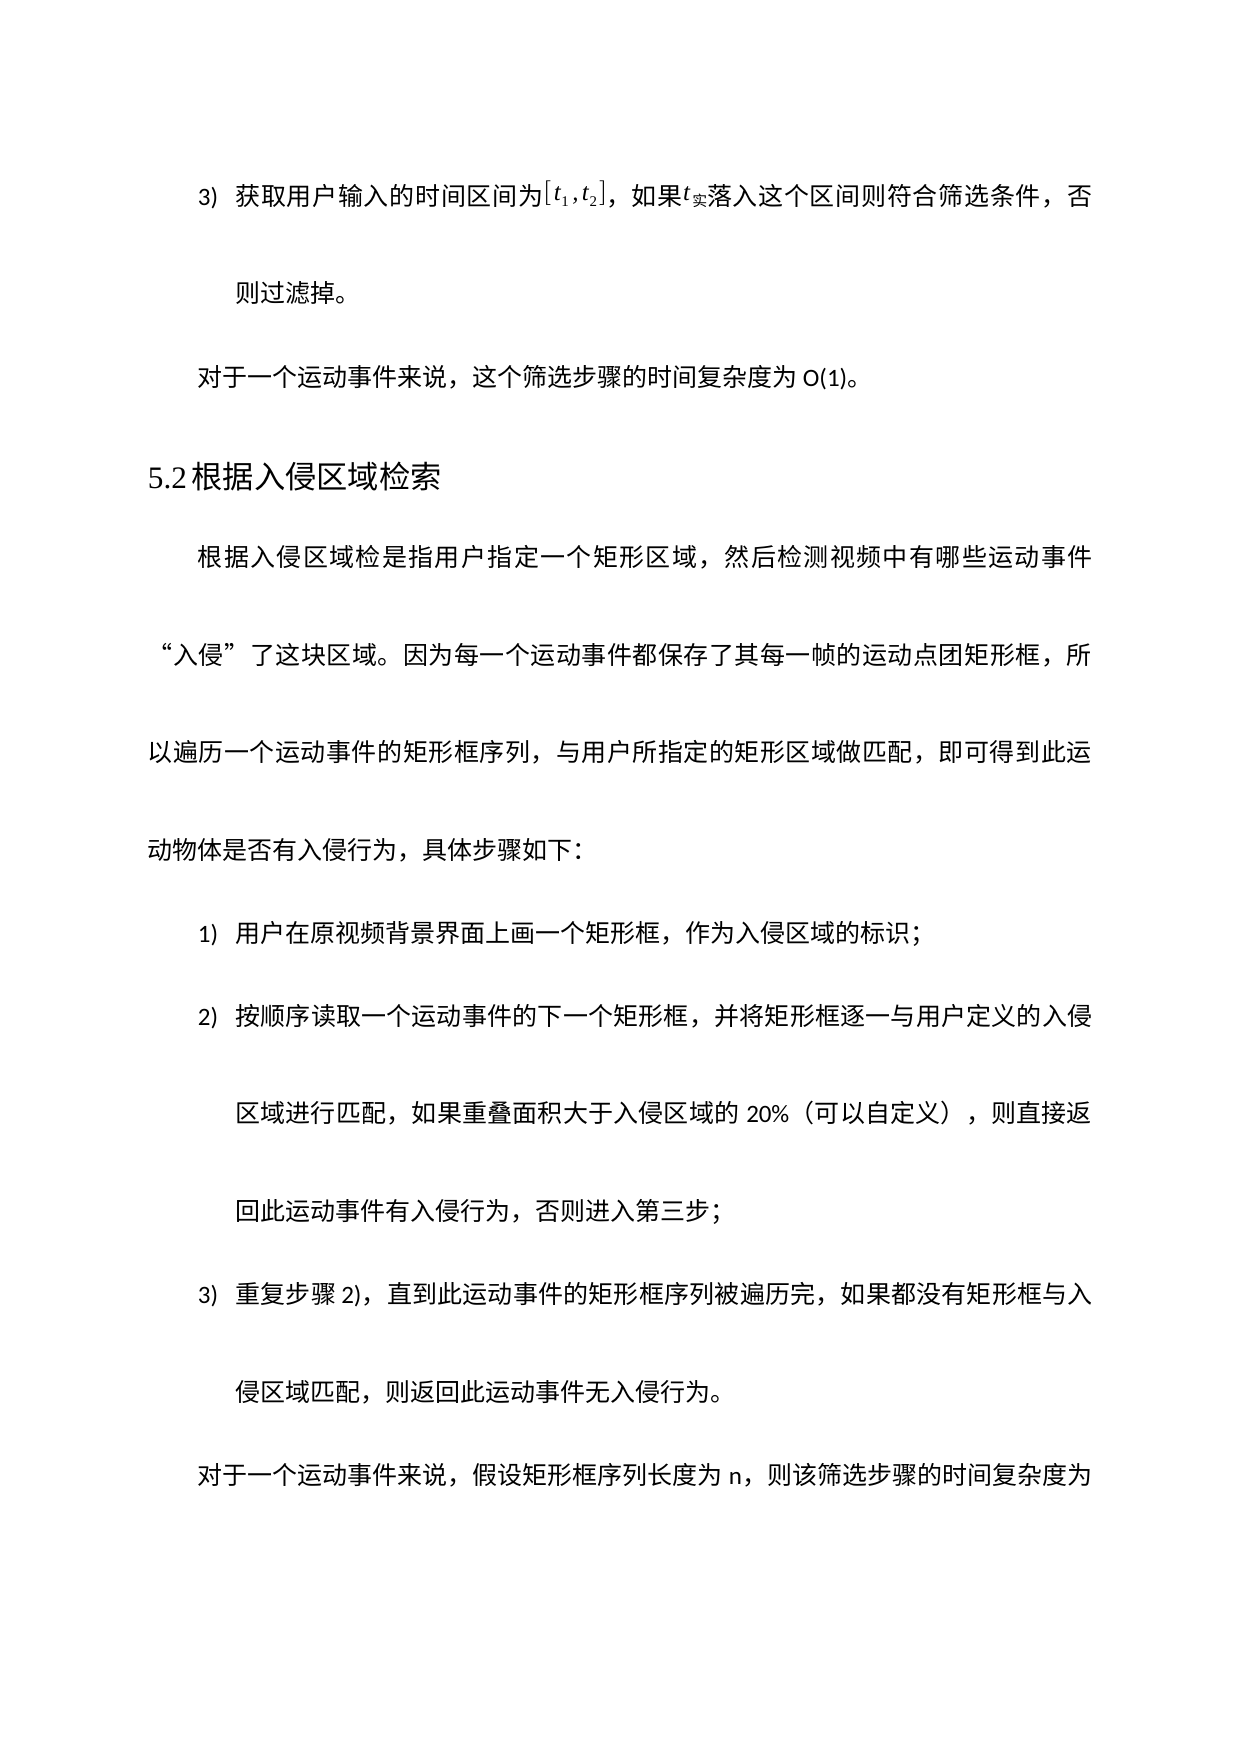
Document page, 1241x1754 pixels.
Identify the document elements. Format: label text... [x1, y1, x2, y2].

list 根据入侵区域检索 [148, 442, 1092, 507]
list 用户在原视频背景界面上画一个矩形框，作为入侵区域的标识； [198, 899, 1092, 964]
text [148, 1441, 1092, 1506]
text 根据入侵区域检是指用户指定一个矩形区域，然后检测视频中有哪些运动事件“入侵”了这块区域。因为每一个运动事件都保存了其每一帧的运动点团矩形框，所以遍历一个运动事件的矩形框序列，与用户所指定的矩形区域做匹配，即可得到此运动物体是否有入侵行为，具体步骤如下： [148, 523, 1092, 881]
list 重复步骤2)，直到此运动事件的矩形框序列被遍历完，如果都没有矩形框与入侵区域匹配，则返回此运动事件无入侵行为。 [198, 1260, 1092, 1423]
list 获取用户输入的时间区间为，如果落入这个区间则符合筛选条件，否则过滤掉。 [198, 162, 1092, 324]
list 按顺序读取一个运动事件的下一个矩形框，并将矩形框逐一与用户定义的入侵区域进行匹配，如果重叠面积大于入侵区域的20%（可以自定义），则直接返回此运动事件有入侵行为，否则进入第三步； [198, 982, 1092, 1242]
text 对于一个运动事件来说，这个筛选步骤的时间复杂度为O(1)。 [148, 343, 1092, 408]
